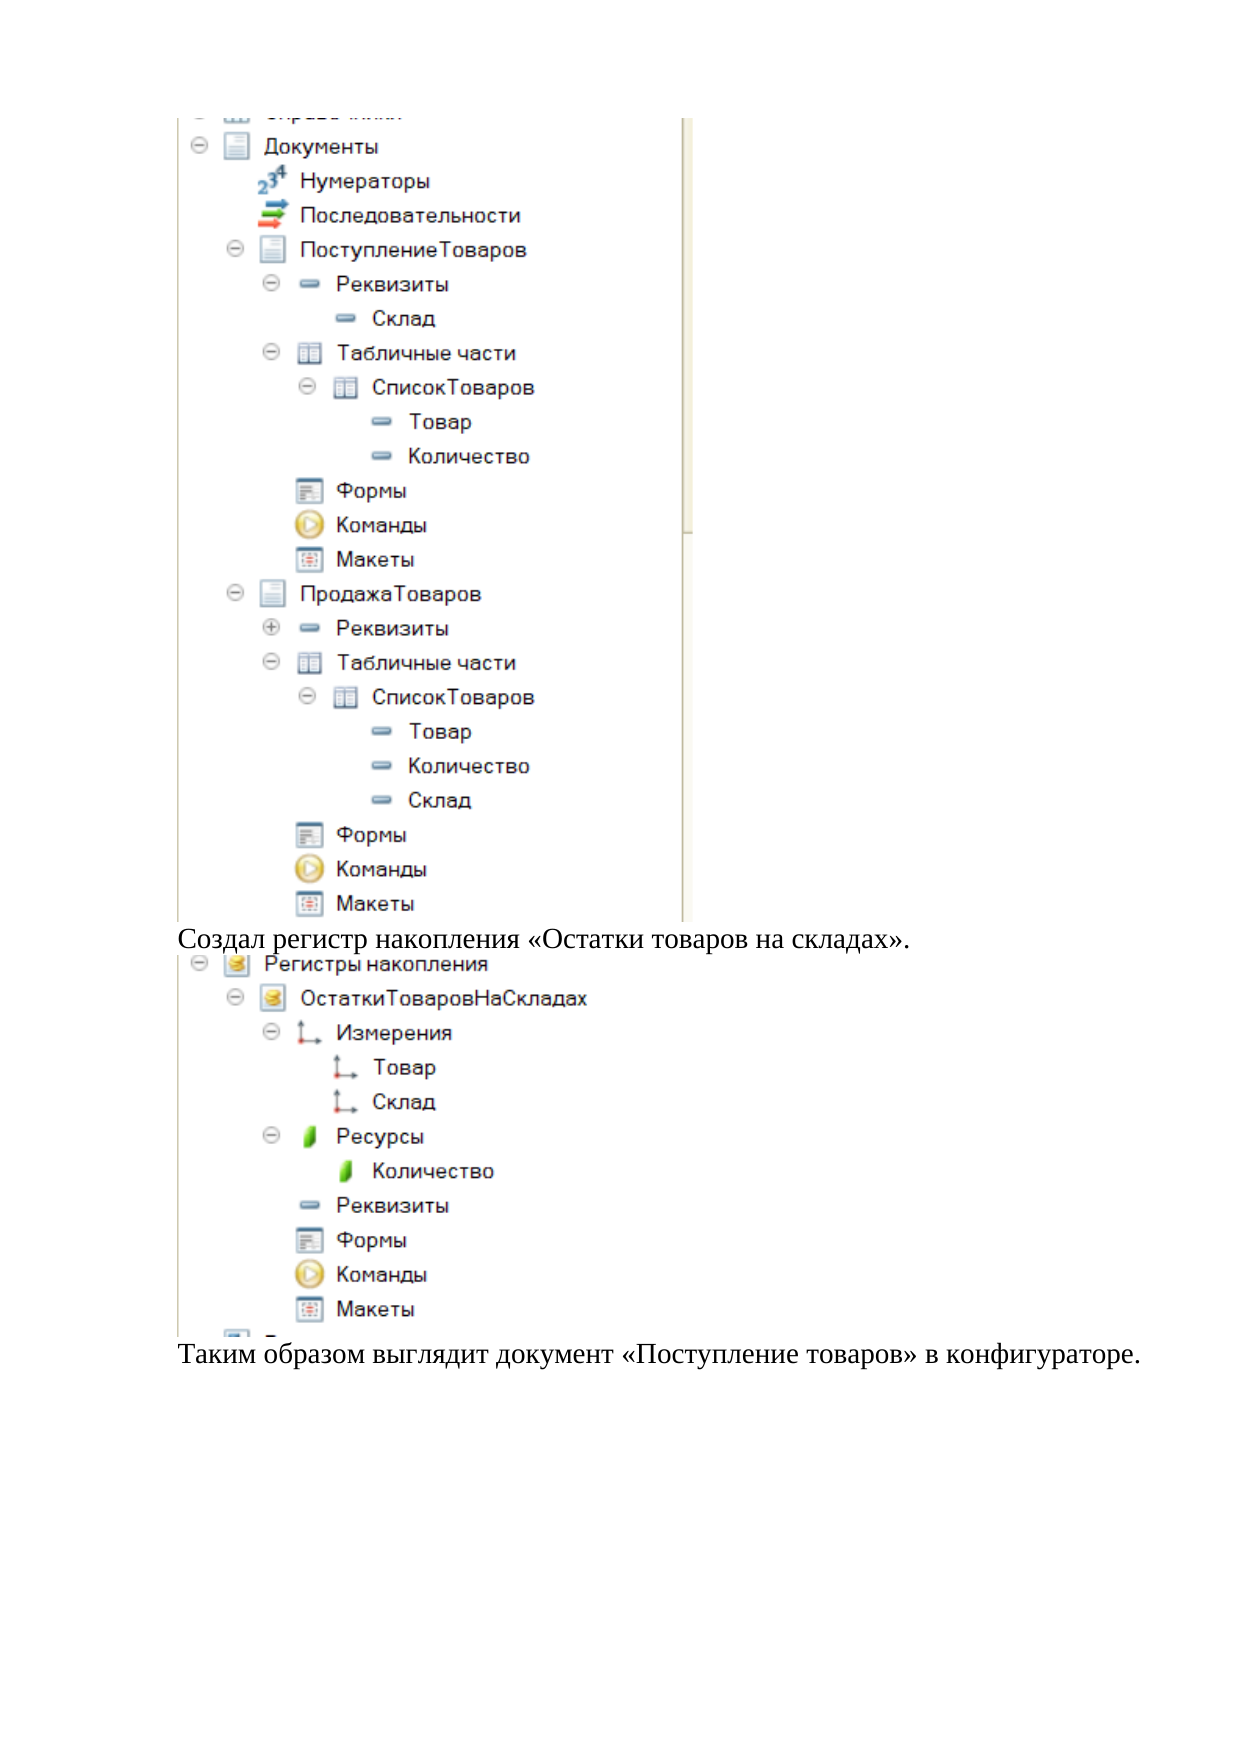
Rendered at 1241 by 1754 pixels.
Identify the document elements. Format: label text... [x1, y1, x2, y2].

picture [177, 955, 681, 1337]
text Создал регистр накопления «Остатки товаров на складах». [177, 921, 1152, 955]
picture [177, 118, 693, 922]
text Таким образом выглядит документ «Поступление товаров» в конфигураторе. [177, 1336, 1152, 1370]
